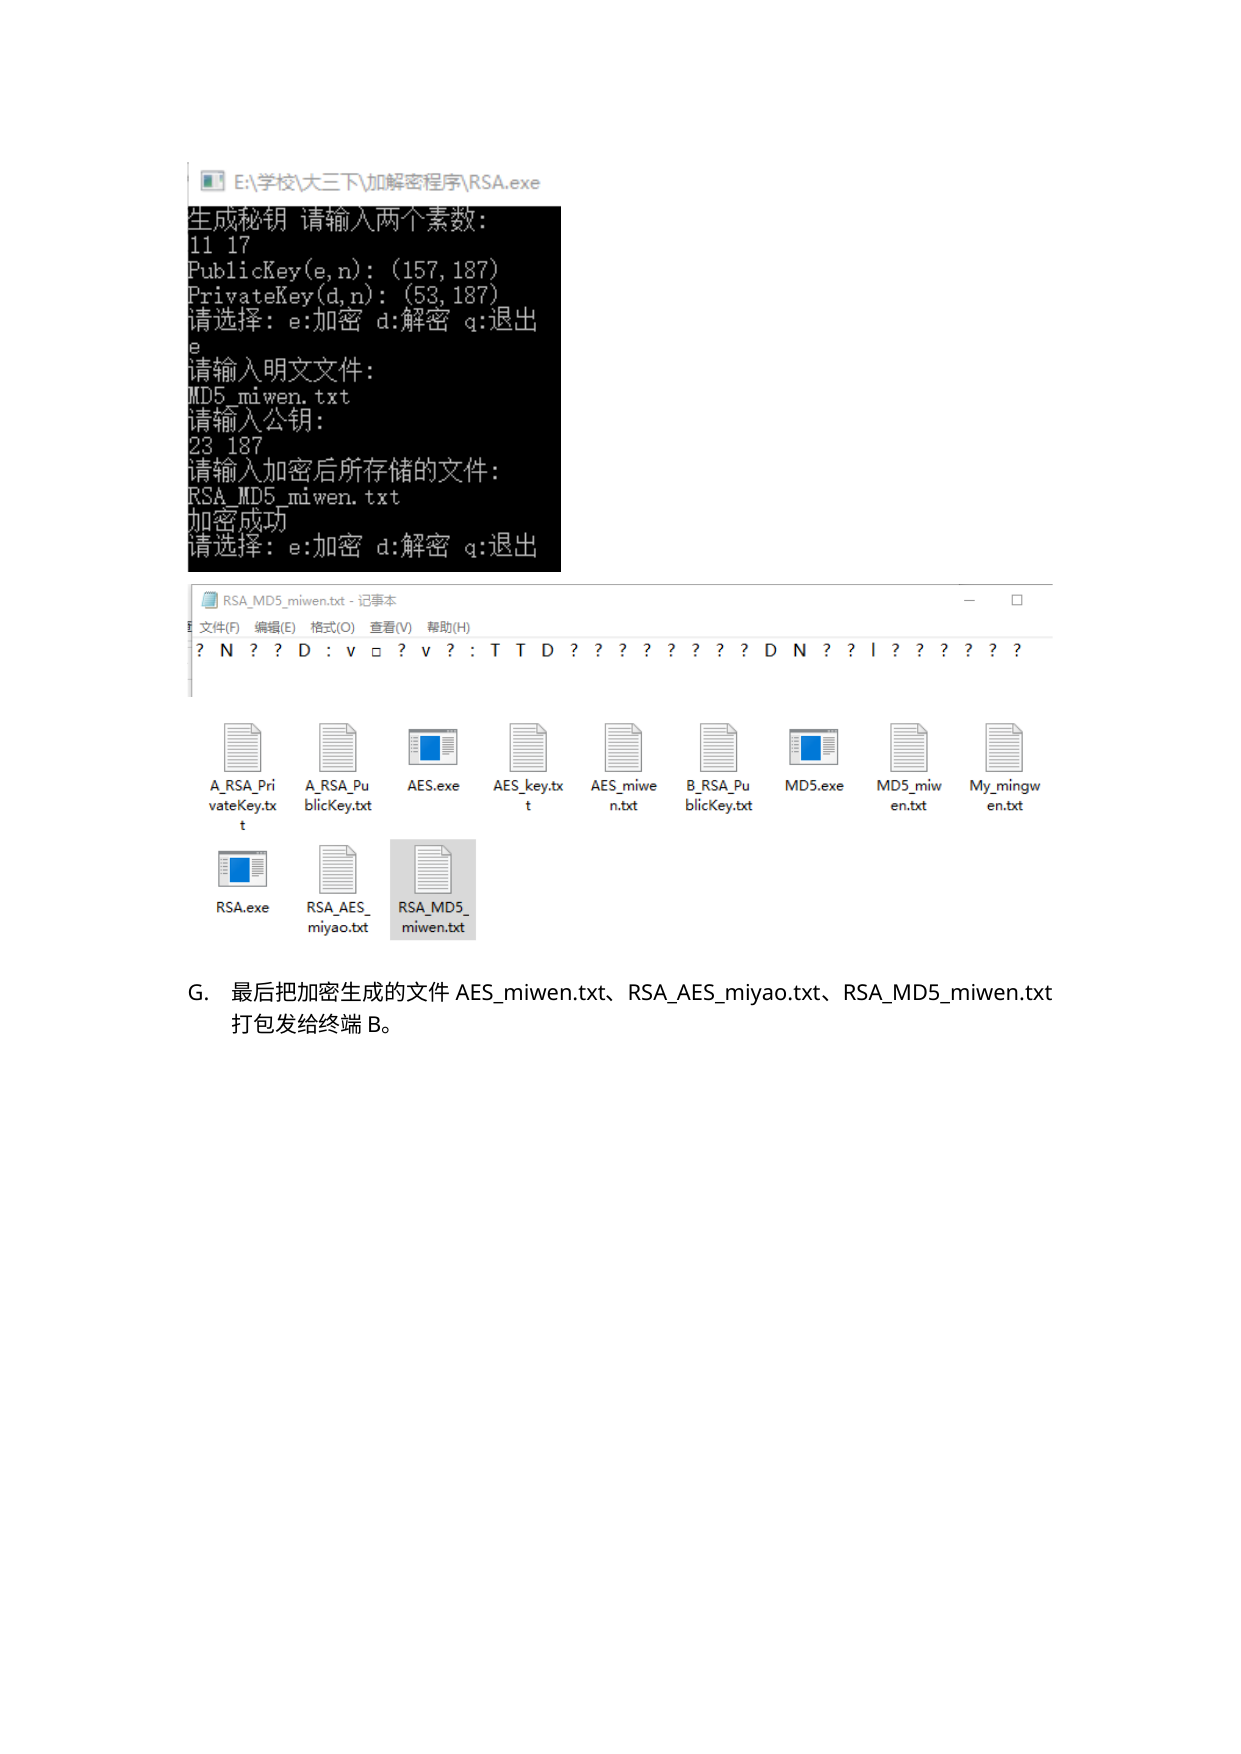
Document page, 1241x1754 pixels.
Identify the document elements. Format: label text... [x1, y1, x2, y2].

picture [187, 584, 1053, 697]
picture [187, 714, 1053, 960]
picture [187, 162, 561, 572]
list 最后把加密生成的文件AES_miwen.txt、RSA_AES_miyao.txt、RSA_MD5_miwen.txt 打包发给终端B。 [187, 974, 1053, 1039]
